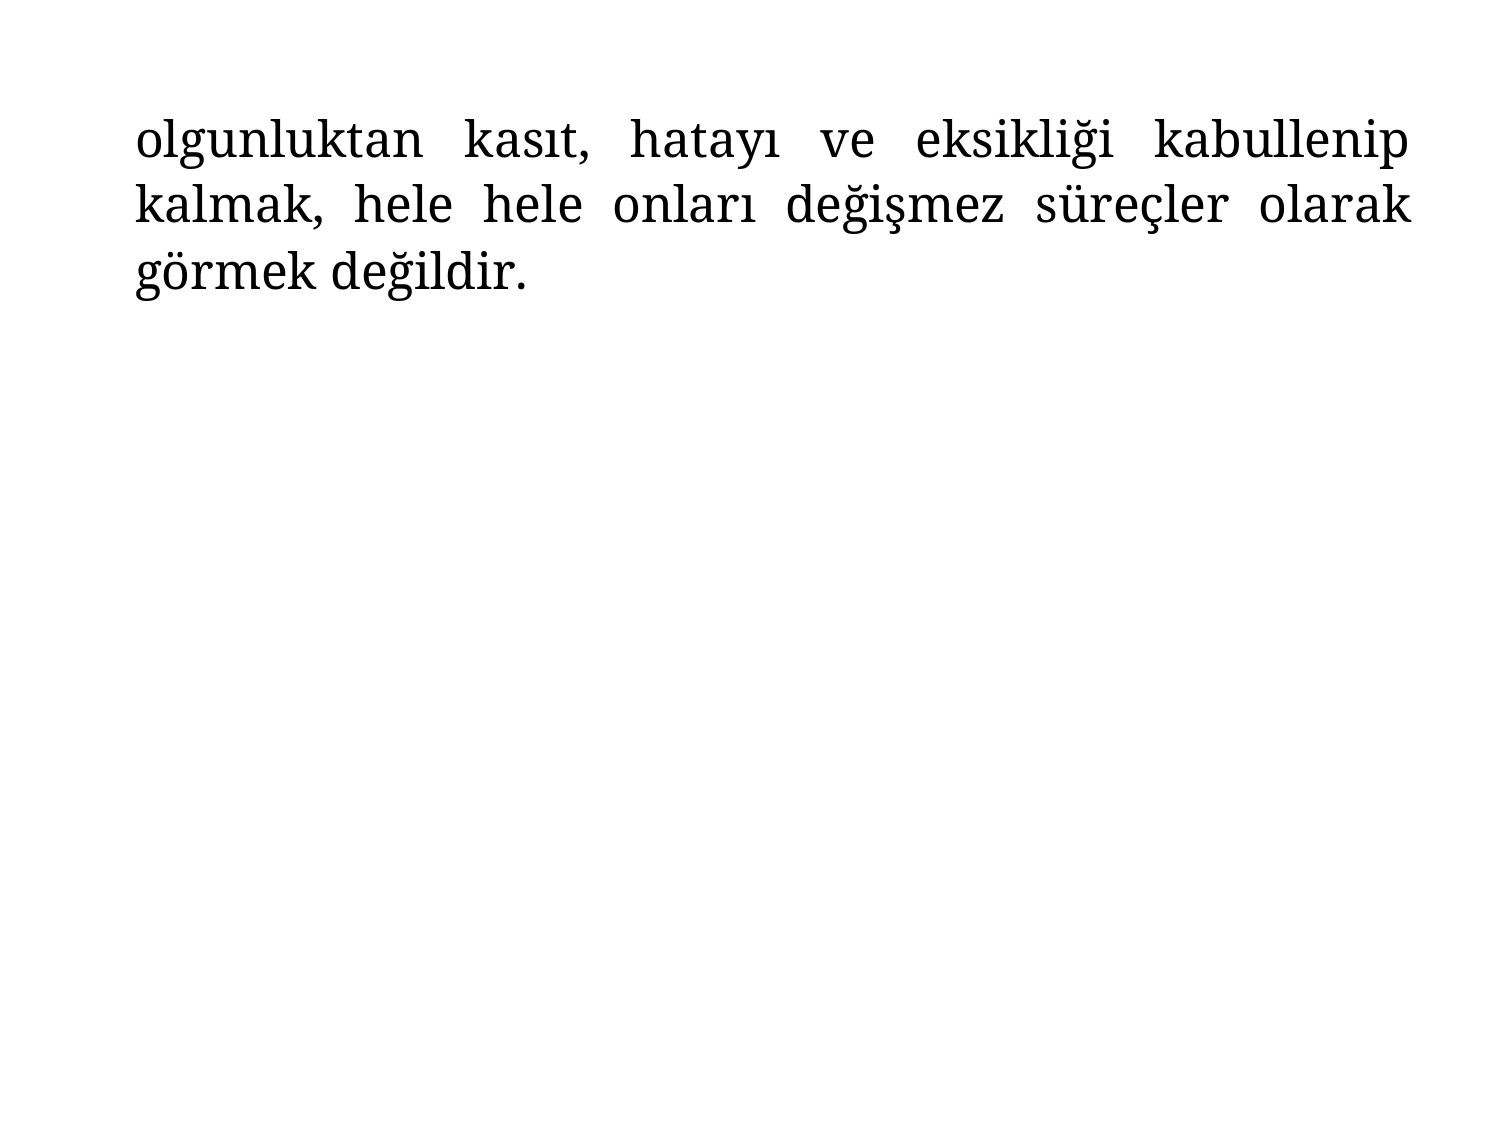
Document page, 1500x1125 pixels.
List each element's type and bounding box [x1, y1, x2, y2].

list [90, 104, 1412, 304]
